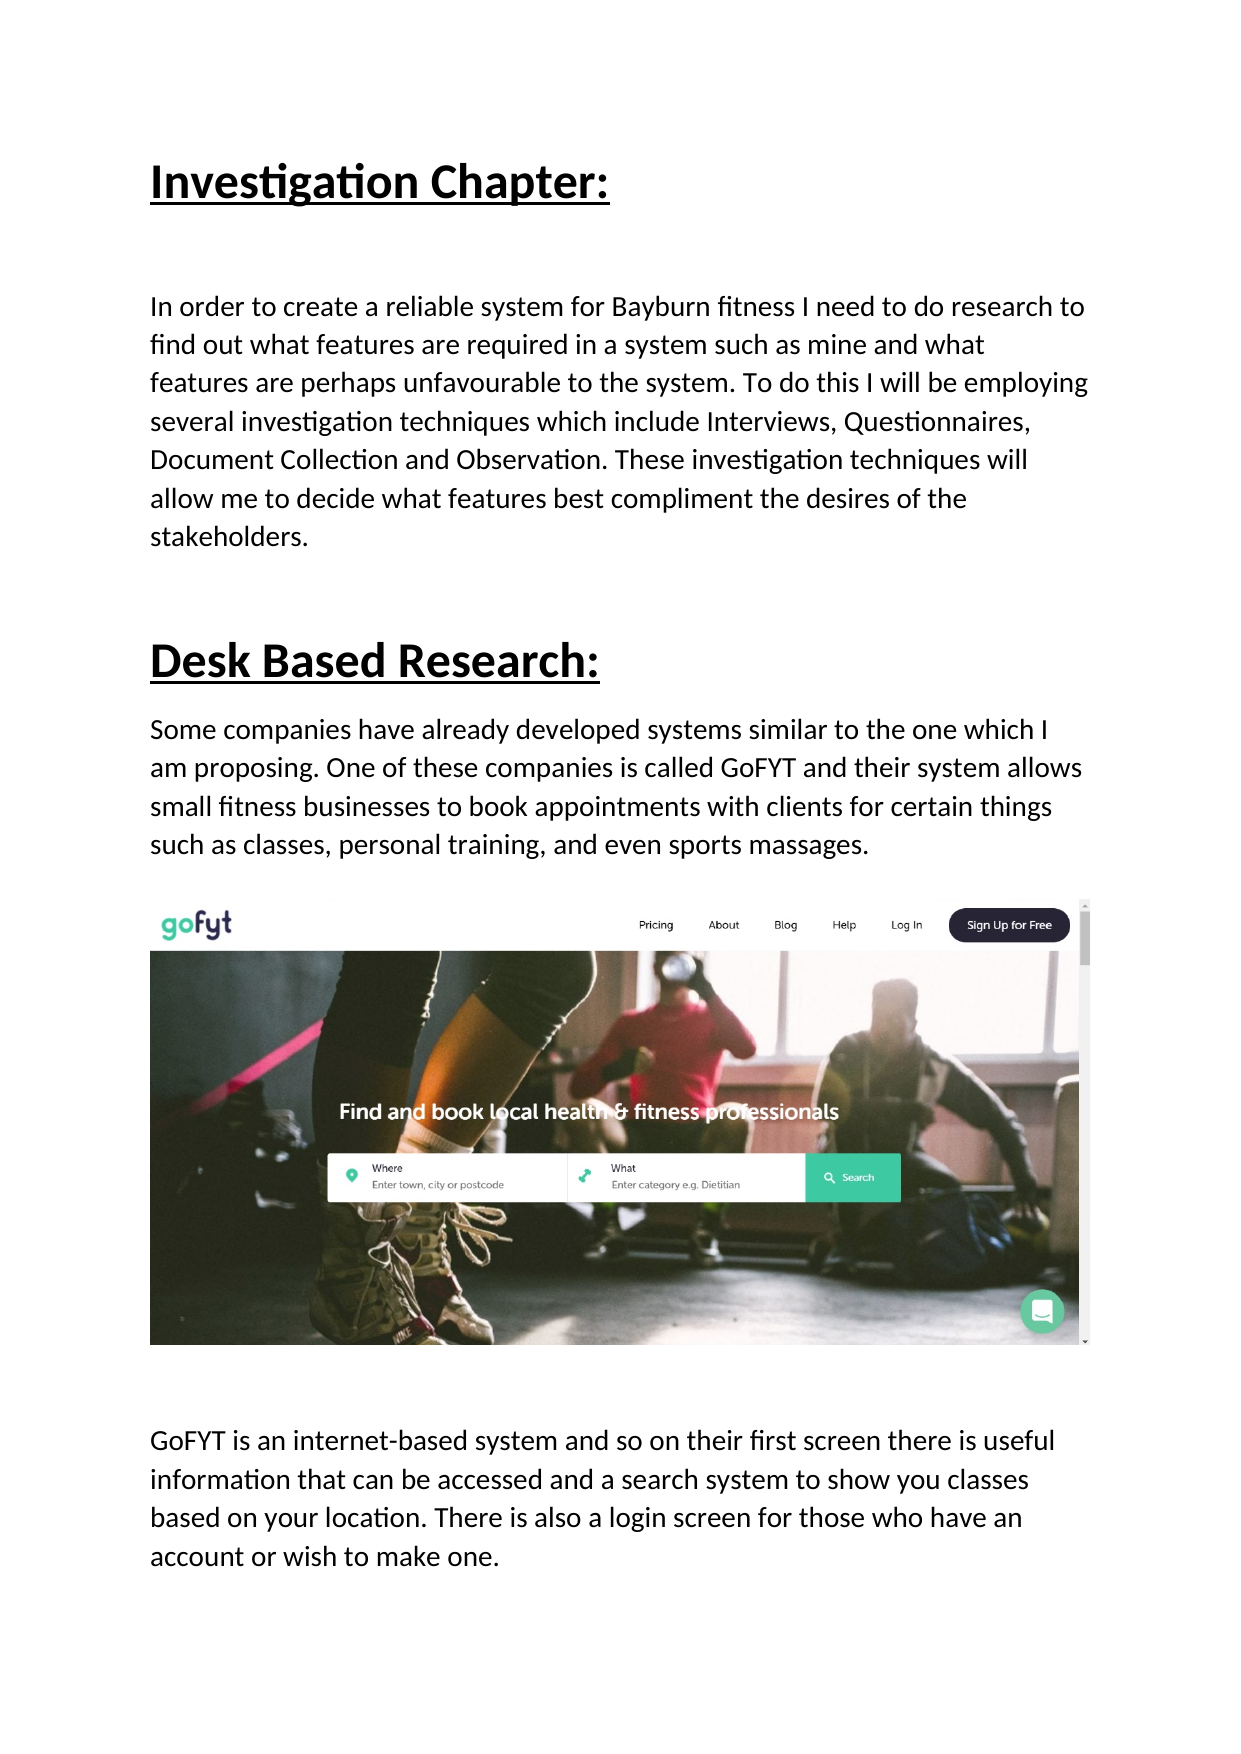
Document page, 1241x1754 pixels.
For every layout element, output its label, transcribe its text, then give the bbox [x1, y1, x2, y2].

picture [150, 899, 1091, 1345]
text Investigation Chapter: [150, 150, 1090, 211]
text Some companies have already developed systems similar to the one which I am proposing. One of these companies is called GoFYT and their system allows small fitness businesses to book appointments with clients for certain things such as classes, personal training, and even sports massages. [150, 711, 1090, 862]
text In order to create a reliable system for Bayburn fitness I need to do research to find out what features are required in a system such as mine and what features are perhaps unfavourable to the system. To do this I will be employing several investigation techniques which include Interviews, Questionnaires, Document Collection and Observation. These investigation techniques will allow me to decide what features best compliment the desires of the stakeholders. [150, 288, 1090, 554]
text GoFYT is an internet-based system and so on their first screen there is useful information that can be accessed and a search system to show you classes based on your location. There is also a login screen for those who have an account or wish to make one. [150, 1422, 1090, 1573]
text Desk Based Research: [150, 628, 1090, 689]
